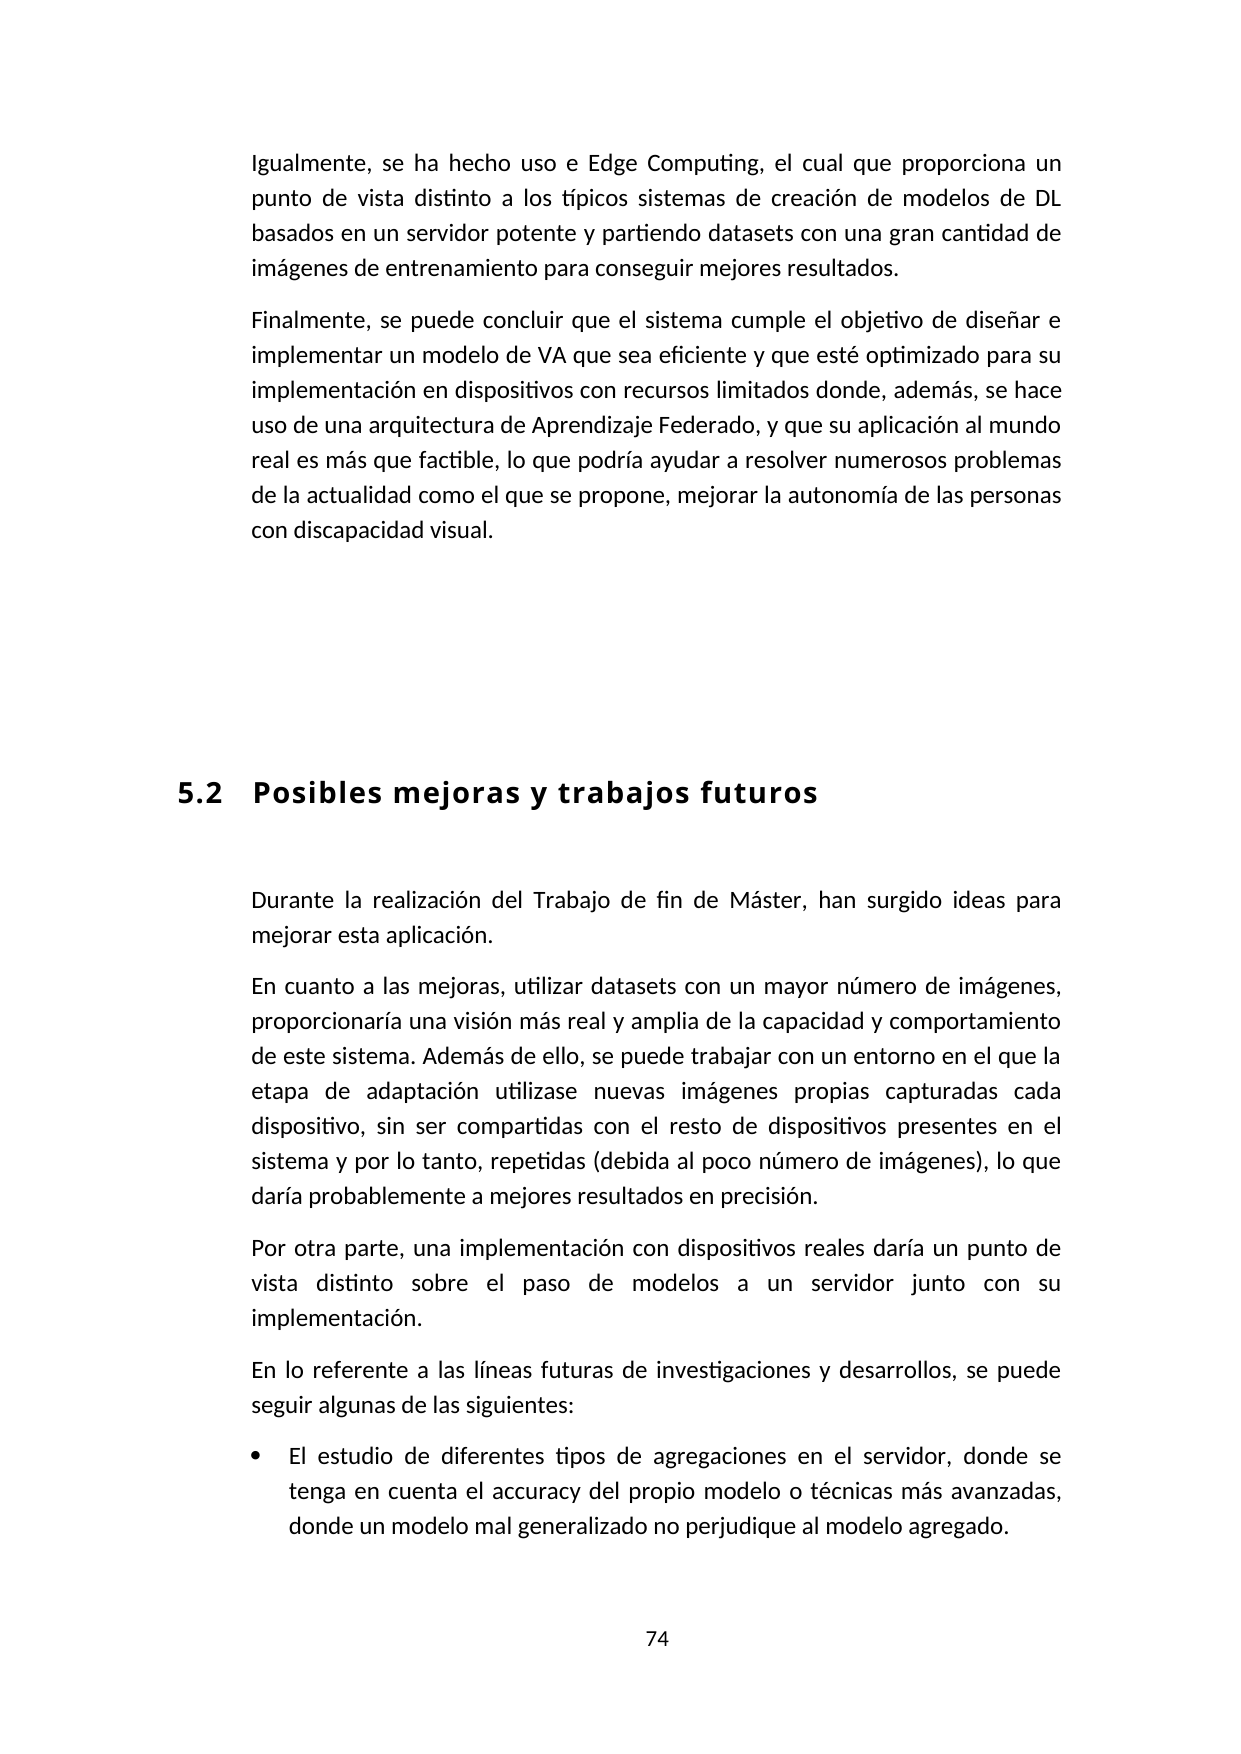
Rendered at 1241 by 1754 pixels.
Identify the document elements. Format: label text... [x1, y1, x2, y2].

text Durante la realización del Trabajo de fin de Máster, han surgido ideas para mejorar esta aplicación. [251, 884, 1063, 949]
list El estudio de diferentes tipos de agregaciones en el servidor, donde se tenga en cuenta el accuracy del propio modelo o técnicas más avanzadas, donde un modelo mal generalizado no perjudique al modelo agregado. [251, 1440, 1063, 1541]
text En lo referente a las líneas futuras de investigaciones y desarrollos, se puede seguir algunas de las siguientes: [251, 1354, 1063, 1419]
text Por otra parte, una implementación con dispositivos reales daría un punto de vista distinto sobre el paso de modelos a un servidor junto con su implementación. [251, 1232, 1063, 1333]
text Finalmente, se puede concluir que el sistema cumple el objetivo de diseñar e implementar un modelo de VA que sea eficiente y que esté optimizado para su implementación en dispositivos con recursos limitados donde, además, se hace uso de una arquitectura de Aprendizaje Federado, y que su aplicación al mundo real es más que factible, lo que podría ayudar a resolver numerosos problemas de la actualidad como el que se propone, mejorar la autonomía de las personas con discapacidad visual. [251, 304, 1063, 545]
text En cuanto a las mejoras, utilizar datasets con un mayor número de imágenes, proporcionaría una visión más real y amplia de la capacidad y comportamiento de este sistema. Además de ello, se puede trabajar con un entorno en el que la etapa de adaptación utilizase nuevas imágenes propias capturadas cada dispositivo, sin ser compartidas con el resto de dispositivos presentes en el sistema y por lo tanto, repetidas (debida al poco número de imágenes), lo que daría probablemente a mejores resultados en precisión. [251, 970, 1063, 1211]
text Igualmente, se ha hecho uso e Edge Computing, el cual que proporciona un punto de vista distinto a los típicos sistemas de creación de modelos de DL basados en un servidor potente y partiendo datasets con una gran cantidad de imágenes de entrenamiento para conseguir mejores resultados. [251, 148, 1063, 283]
text Posibles mejoras y trabajos futuros [177, 773, 1063, 812]
